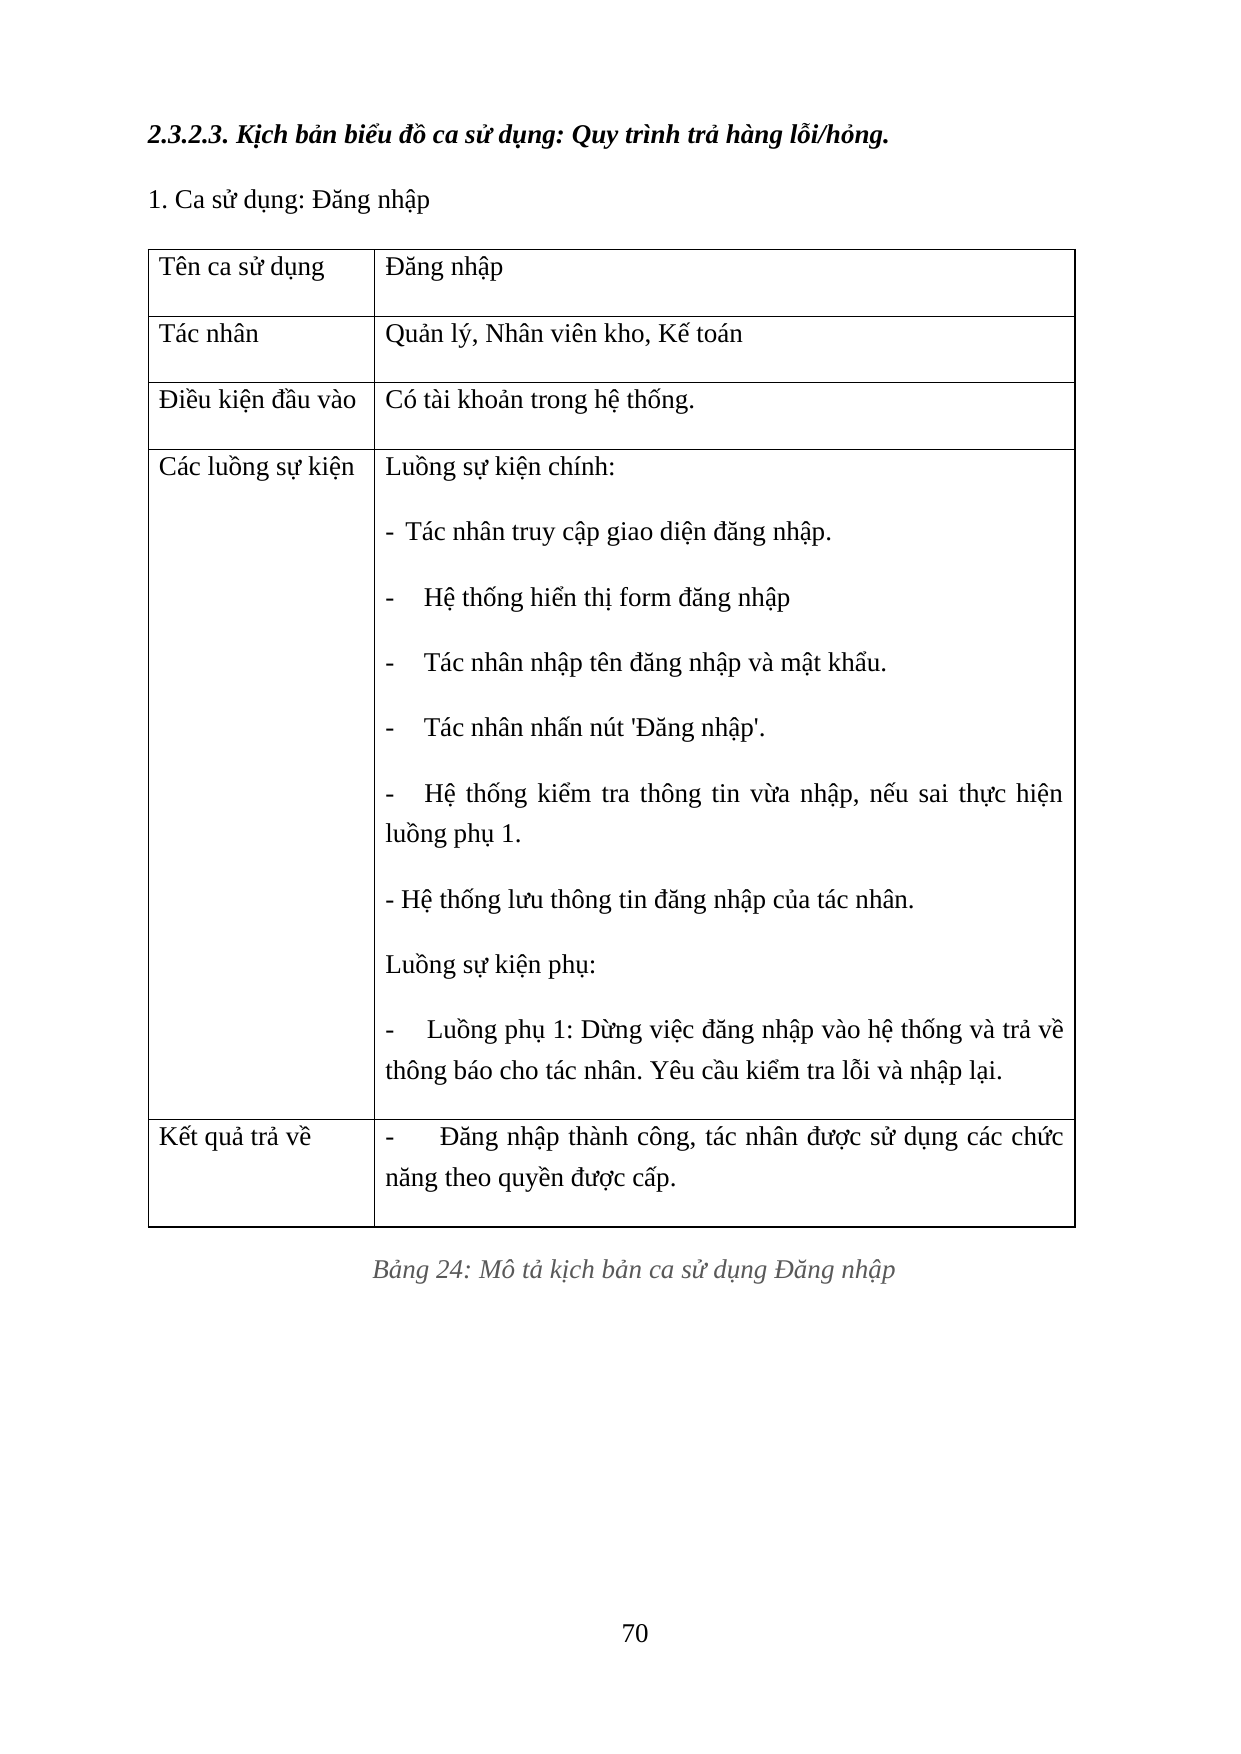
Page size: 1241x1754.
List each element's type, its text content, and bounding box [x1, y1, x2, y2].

table_cell Tác nhân [149, 317, 374, 382]
table_cell Có tài khoản trong hệ thống. [375, 383, 1074, 449]
table_cell - Đăng nhập thành công, tác nhân được sử dụng các chức năng theo quyền được cấp. [375, 1120, 1074, 1226]
table_header Tên ca sử dụng [149, 250, 374, 316]
table_cell Điều kiện đầu vào [149, 383, 374, 449]
table_cell Luồng sự kiện chính: - Tác nhân truy cập giao diện đăng nhập. - Hệ thống hiển thị form đăng nhập - Tác nhân nhập tên đăng nhập và mật khẩu. - Tác nhân nhấn nút 'Đăng nhập'. - Hệ thống kiểm tra thông tin vừa nhập, nếu sai thực hiện luồng phụ 1. - Hệ thống lưu thông tin đăng nhập của tác nhân. Luồng sự kiện phụ: - Luồng phụ 1: Dừng việc đăng nhập vào hệ thống và trả về thông báo cho tác nhân. Yêu cầu kiểm tra lỗi và nhập lại. [375, 450, 1074, 1119]
table_cell Kết quả trả về [149, 1120, 374, 1226]
text Bảng 24: Mô tả kịch bản ca sử dụng Đăng nhập [148, 1253, 1122, 1284]
subtitle 2.3.2.3. Kịch bản biểu đồ ca sử dụng: Quy trình trả hàng lỗi/hỏng. [148, 118, 1122, 149]
table_cell Các luồng sự kiện [149, 450, 374, 1119]
text 1. Ca sử dụng: Đăng nhập [148, 183, 1122, 215]
table_cell Quản lý, Nhân viên kho, Kế toán [375, 317, 1074, 382]
table_header Đăng nhập [375, 250, 1074, 316]
